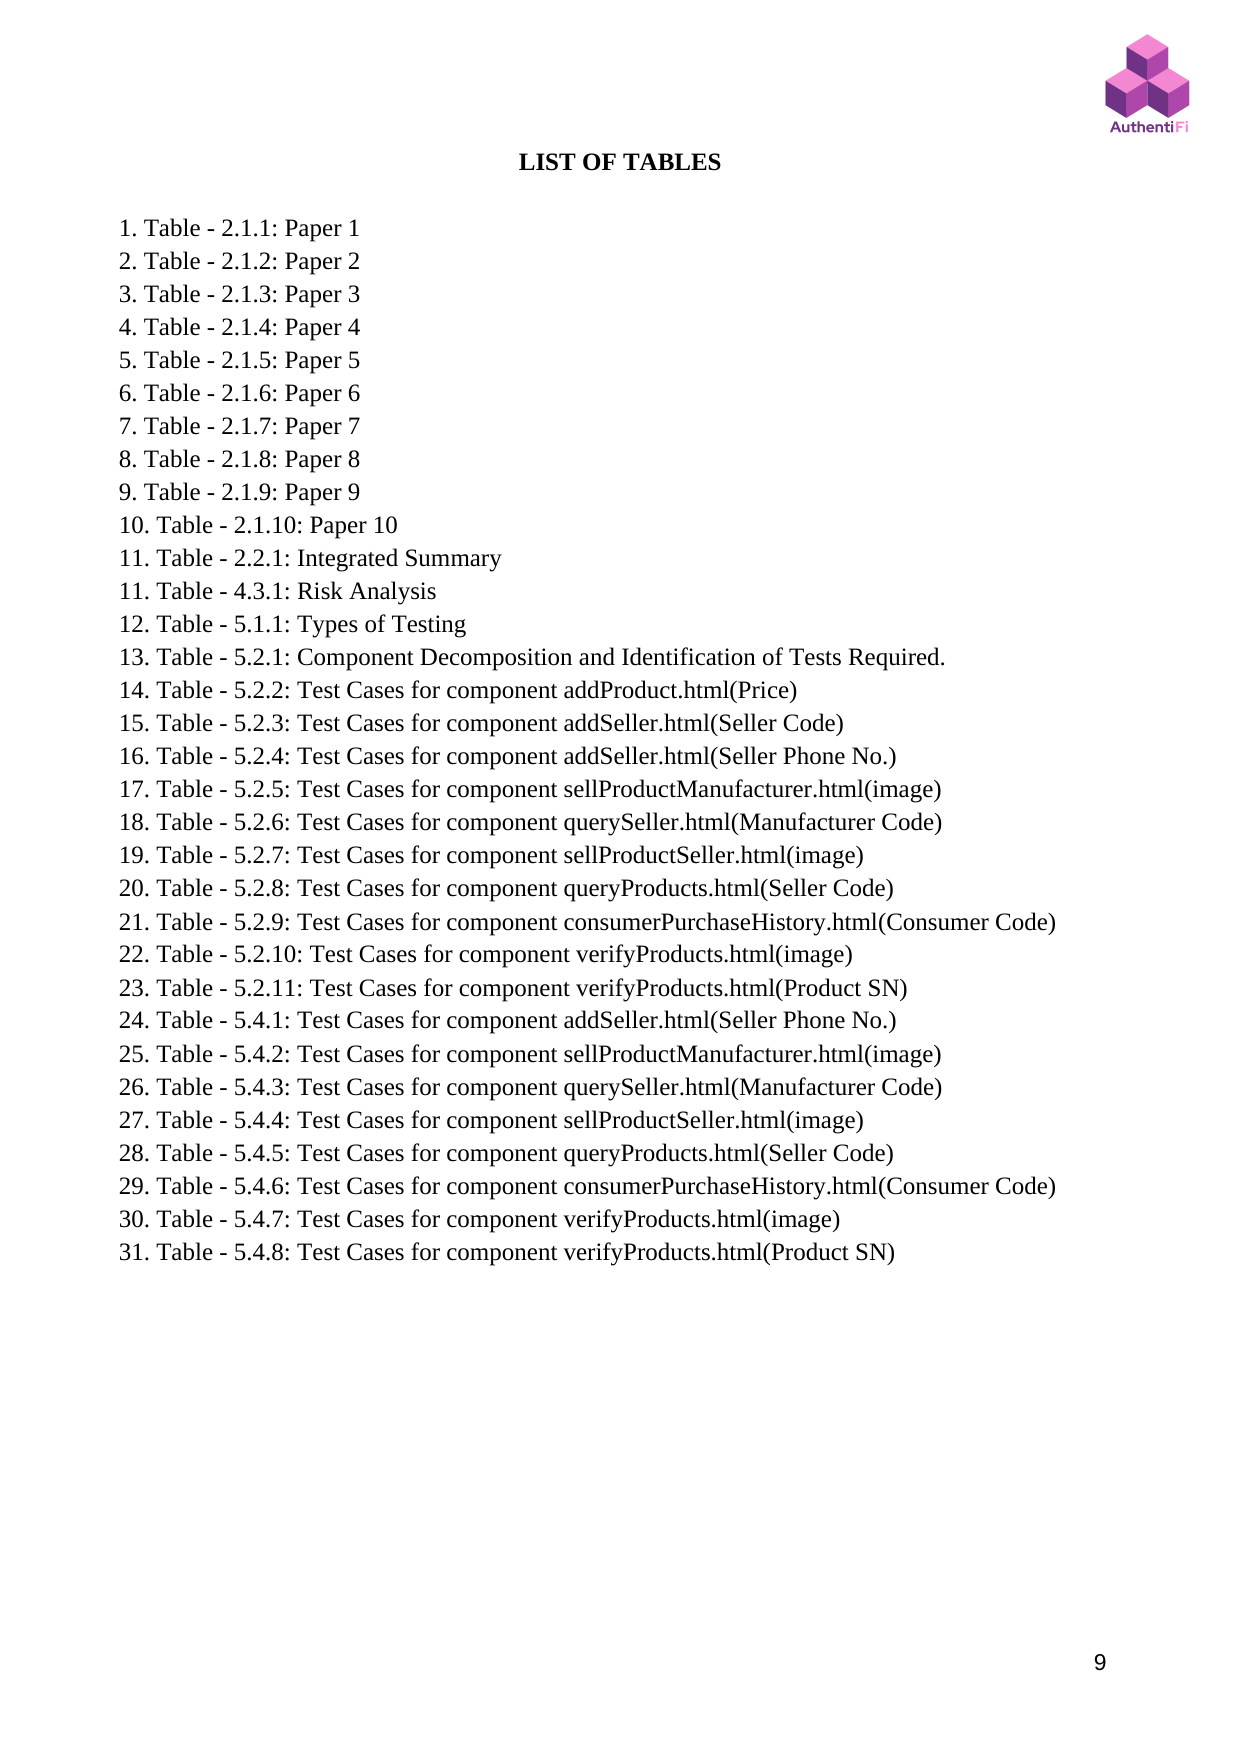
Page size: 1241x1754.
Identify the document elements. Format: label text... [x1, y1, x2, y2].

picture [1085, 26, 1210, 151]
text 8. Table - 2.1.8: Paper 8 [118, 444, 1122, 473]
text 5. Table - 2.1.5: Paper 5 [118, 345, 1122, 374]
text 19. Table - 5.2.7: Test Cases for component sellProductSeller.html(image) [118, 841, 1122, 869]
text 6. Table - 2.1.6: Paper 6 [118, 378, 1122, 407]
text 18. Table - 5.2.6: Test Cases for component querySeller.html(Manufacturer Code) [118, 807, 1122, 836]
text 4. Table - 2.1.4: Paper 4 [118, 312, 1122, 341]
text 28. Table - 5.4.5: Test Cases for component queryProducts.html(Seller Code) [118, 1138, 1122, 1166]
text 1. Table - 2.1.1: Paper 1 [118, 213, 1122, 242]
text 24. Table - 5.4.1: Test Cases for component addSeller.html(Seller Phone No.) [118, 1006, 1122, 1034]
text 9. Table - 2.1.9: Paper 9 [118, 477, 1122, 506]
text 12. Table - 5.1.1: Types of Testing [118, 609, 1122, 638]
text 31. Table - 5.4.8: Test Cases for component verifyProducts.html(Product SN) [118, 1237, 1122, 1266]
text 15. Table - 5.2.3: Test Cases for component addSeller.html(Seller Code) [118, 708, 1122, 737]
text 21. Table - 5.2.9: Test Cases for component consumerPurchaseHistory.html(Consumer Code) [118, 907, 1122, 935]
text 14. Table - 5.2.2: Test Cases for component addProduct.html(Price) [118, 675, 1122, 704]
text 30. Table - 5.4.7: Test Cases for component verifyProducts.html(image) [118, 1204, 1122, 1232]
text 11. Table - 2.2.1: Integrated Summary [118, 543, 1122, 572]
text 26. Table - 5.4.3: Test Cases for component querySeller.html(Manufacturer Code) [118, 1072, 1122, 1100]
text 27. Table - 5.4.4: Test Cases for component sellProductSeller.html(image) [118, 1105, 1122, 1133]
text 11. Table - 4.3.1: Risk Analysis [118, 576, 1122, 605]
text 23. Table - 5.2.11: Test Cases for component verifyProducts.html(Product SN) [118, 973, 1122, 1001]
text 7. Table - 2.1.7: Paper 7 [118, 411, 1122, 440]
text LIST OF TABLES [118, 147, 1122, 176]
text 25. Table - 5.4.2: Test Cases for component sellProductManufacturer.html(image) [118, 1039, 1122, 1067]
text 16. Table - 5.2.4: Test Cases for component addSeller.html(Seller Phone No.) [118, 741, 1122, 770]
text 13. Table - 5.2.1: Component Decomposition and Identification of Tests Required. [118, 642, 1122, 671]
text 17. Table - 5.2.5: Test Cases for component sellProductManufacturer.html(image) [118, 774, 1122, 803]
text 3. Table - 2.1.3: Paper 3 [118, 279, 1122, 308]
text 22. Table - 5.2.10: Test Cases for component verifyProducts.html(image) [118, 939, 1122, 968]
text 29. Table - 5.4.6: Test Cases for component consumerPurchaseHistory.html(Consumer Code) [118, 1171, 1122, 1199]
text 2. Table - 2.1.2: Paper 2 [118, 246, 1122, 275]
text 10. Table - 2.1.10: Paper 10 [118, 510, 1122, 539]
text 20. Table - 5.2.8: Test Cases for component queryProducts.html(Seller Code) [118, 873, 1122, 902]
